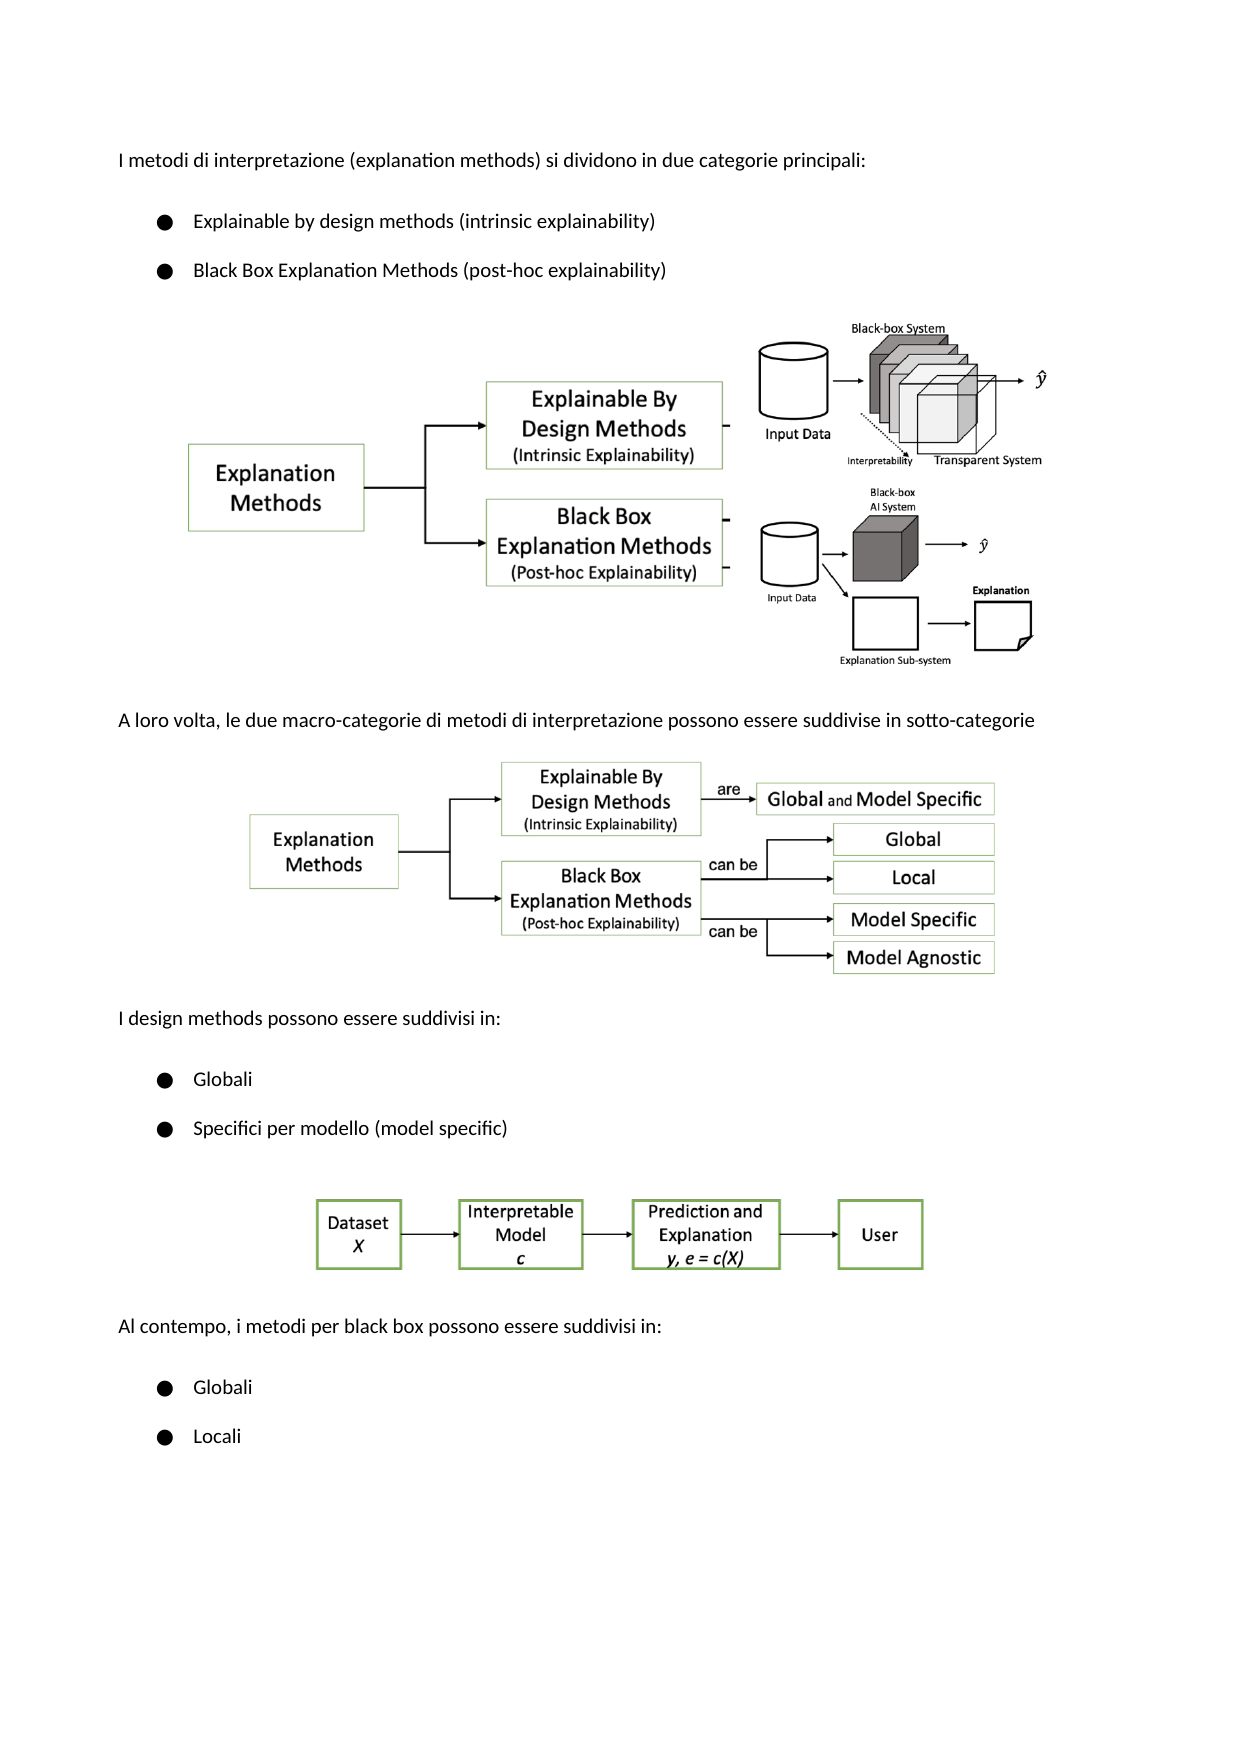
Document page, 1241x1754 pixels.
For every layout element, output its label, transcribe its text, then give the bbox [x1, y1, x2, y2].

picture [297, 1174, 944, 1289]
list Specifici per modello (model specific) [156, 1104, 1122, 1147]
text Al contempo, i metodi per black box possono essere suddivisi in: [118, 1314, 1122, 1339]
list Globali [156, 1364, 1122, 1406]
text I design methods possono essere suddivisi in: [118, 1005, 1122, 1031]
picture [243, 756, 997, 981]
list Black Box Explanation Methods (post-hoc explainability) [156, 247, 1122, 289]
list Explainable by design methods (intrinsic explainability) [156, 198, 1122, 240]
text I metodi di interpretazione (explanation methods) si dividono in due categorie principali: [118, 148, 1122, 173]
list Globali [156, 1055, 1122, 1098]
picture [174, 316, 1067, 683]
text A loro volta, le due macro-categorie di metodi di interpretazione possono essere suddivise in sotto-categorie [118, 707, 1122, 732]
list Locali [156, 1413, 1122, 1455]
